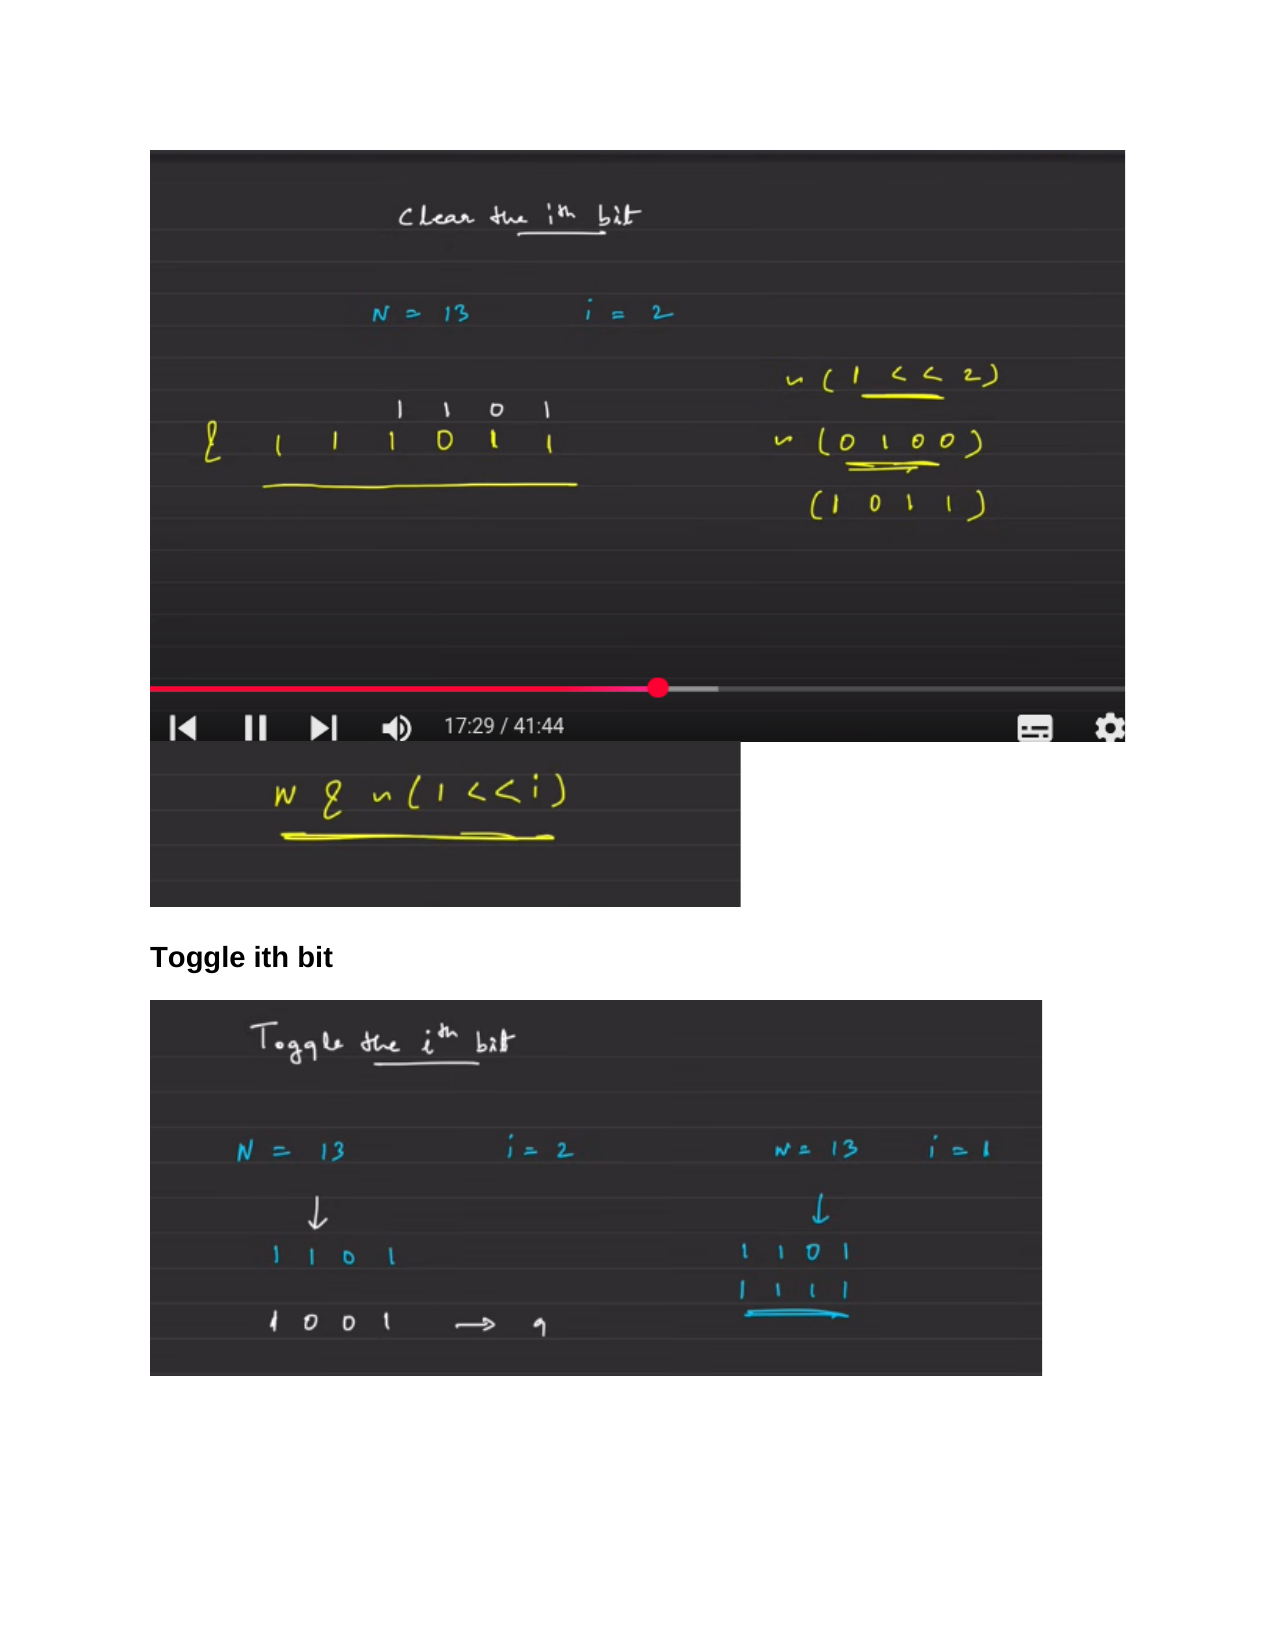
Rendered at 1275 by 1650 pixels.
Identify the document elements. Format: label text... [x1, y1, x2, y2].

picture [150, 1000, 1043, 1376]
picture [150, 150, 1125, 907]
text Toggle ith bit [150, 940, 1125, 974]
